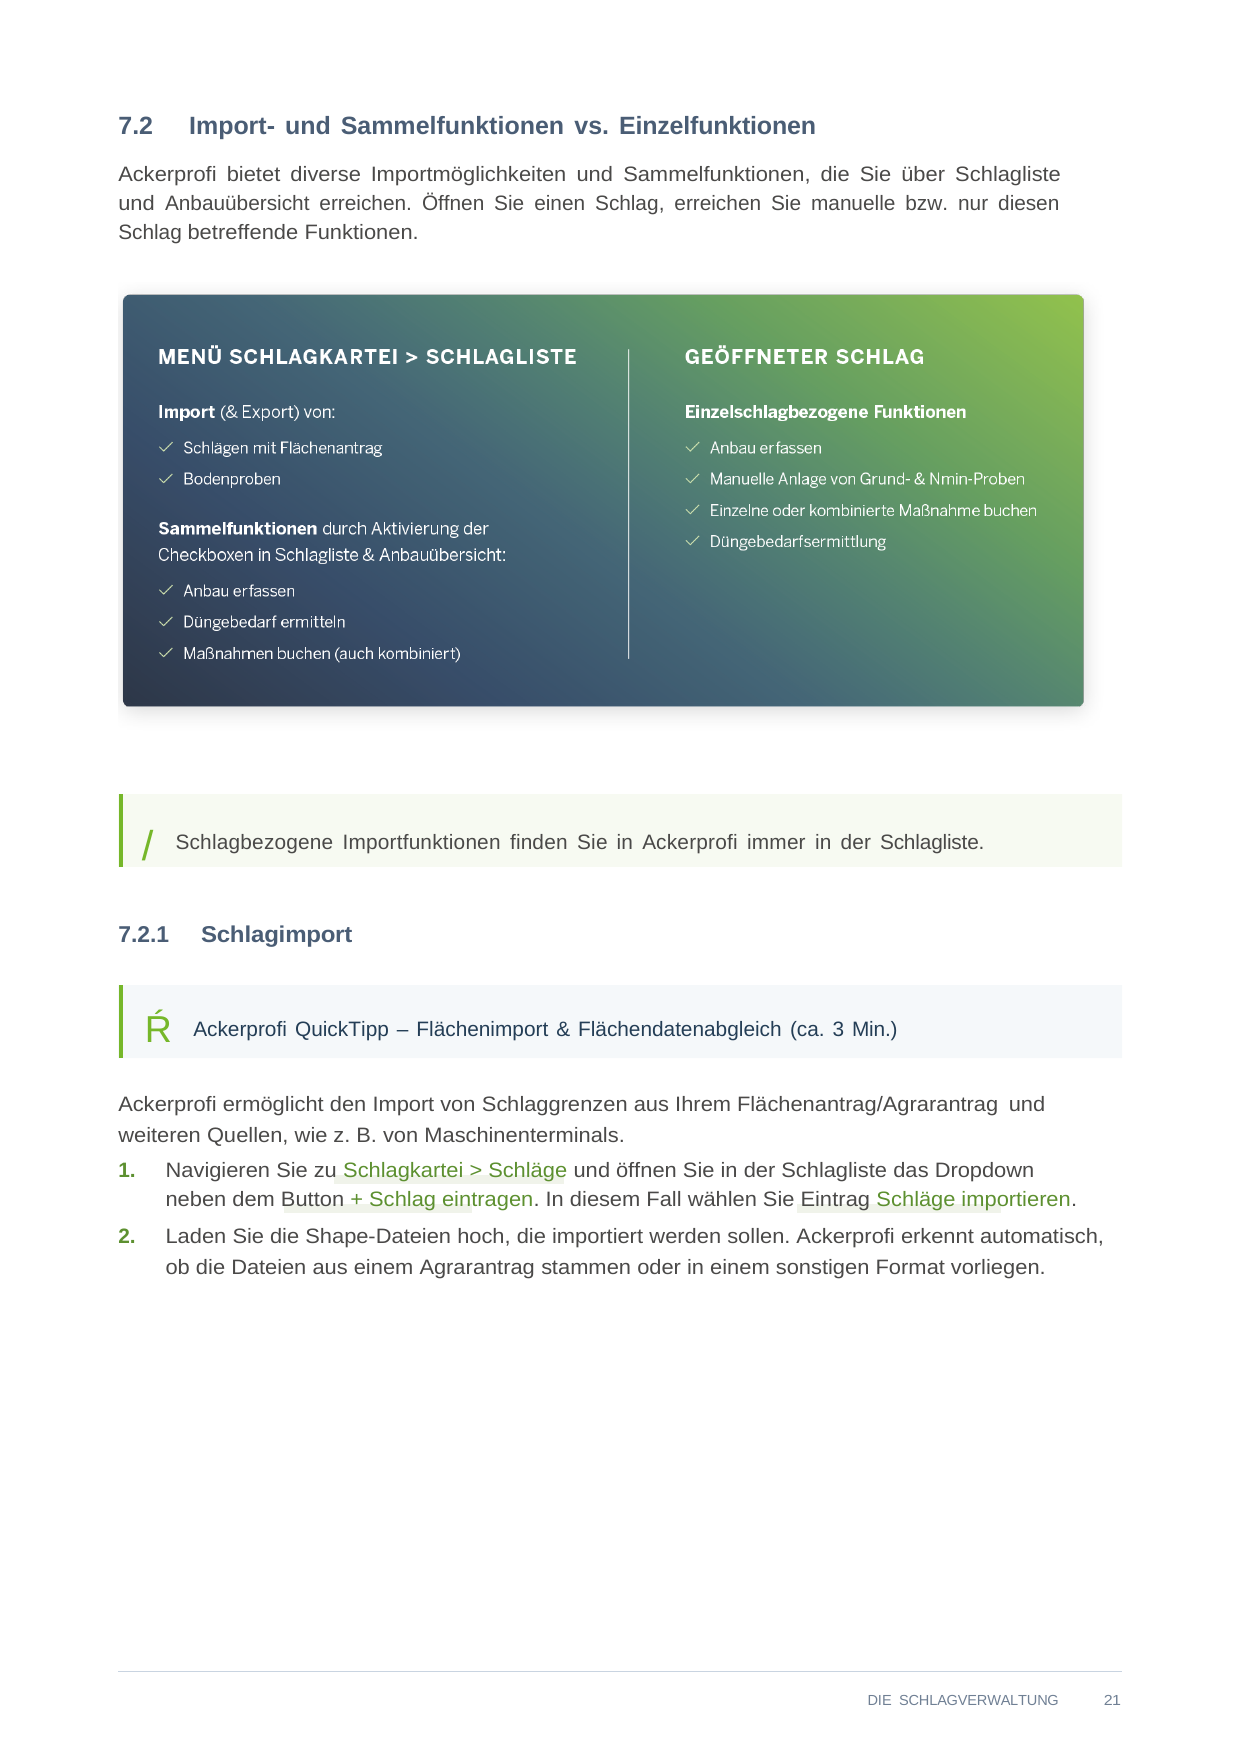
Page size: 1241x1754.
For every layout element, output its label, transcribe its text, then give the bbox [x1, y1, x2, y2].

picture [118, 282, 1104, 731]
subtitle Schlagimport [118, 921, 1240, 947]
list Navigieren Sie zu Schlagkartei > Schläge und öffnen Sie in der Schlagliste das Dropdown neben dem Button + Schlag eintragen. In diesem Fall wählen Sie Eintrag Schläge importieren. [118, 1158, 1083, 1211]
text Ackerprofi bietet diverse Importmöglichkeiten und Sammelfunktionen, die Sie über Schlagliste und Anbauübersicht erreichen. Öffnen Sie einen Schlag, erreichen Sie manuelle bzw. nur diesen Schlag betreffende Funktionen. [118, 162, 1061, 244]
list Laden Sie die Shape-Dateien hoch, die importiert werden sollen. Ackerprofi erkennt automatisch, ob die Dateien aus einem Agrarantrag stammen oder in einem sonstigen Format vorliegen. [118, 1223, 1120, 1278]
subtitle Import- und Sammelfunktionen vs. Einzelfunktionen [118, 111, 1240, 140]
text Ackerprofi ermöglicht den Import von Schlaggrenzen aus Ihrem Flächenantrag/Agrarantrag und weiteren Quellen, wie z. B. von Maschinenterminals. [118, 1091, 1118, 1146]
